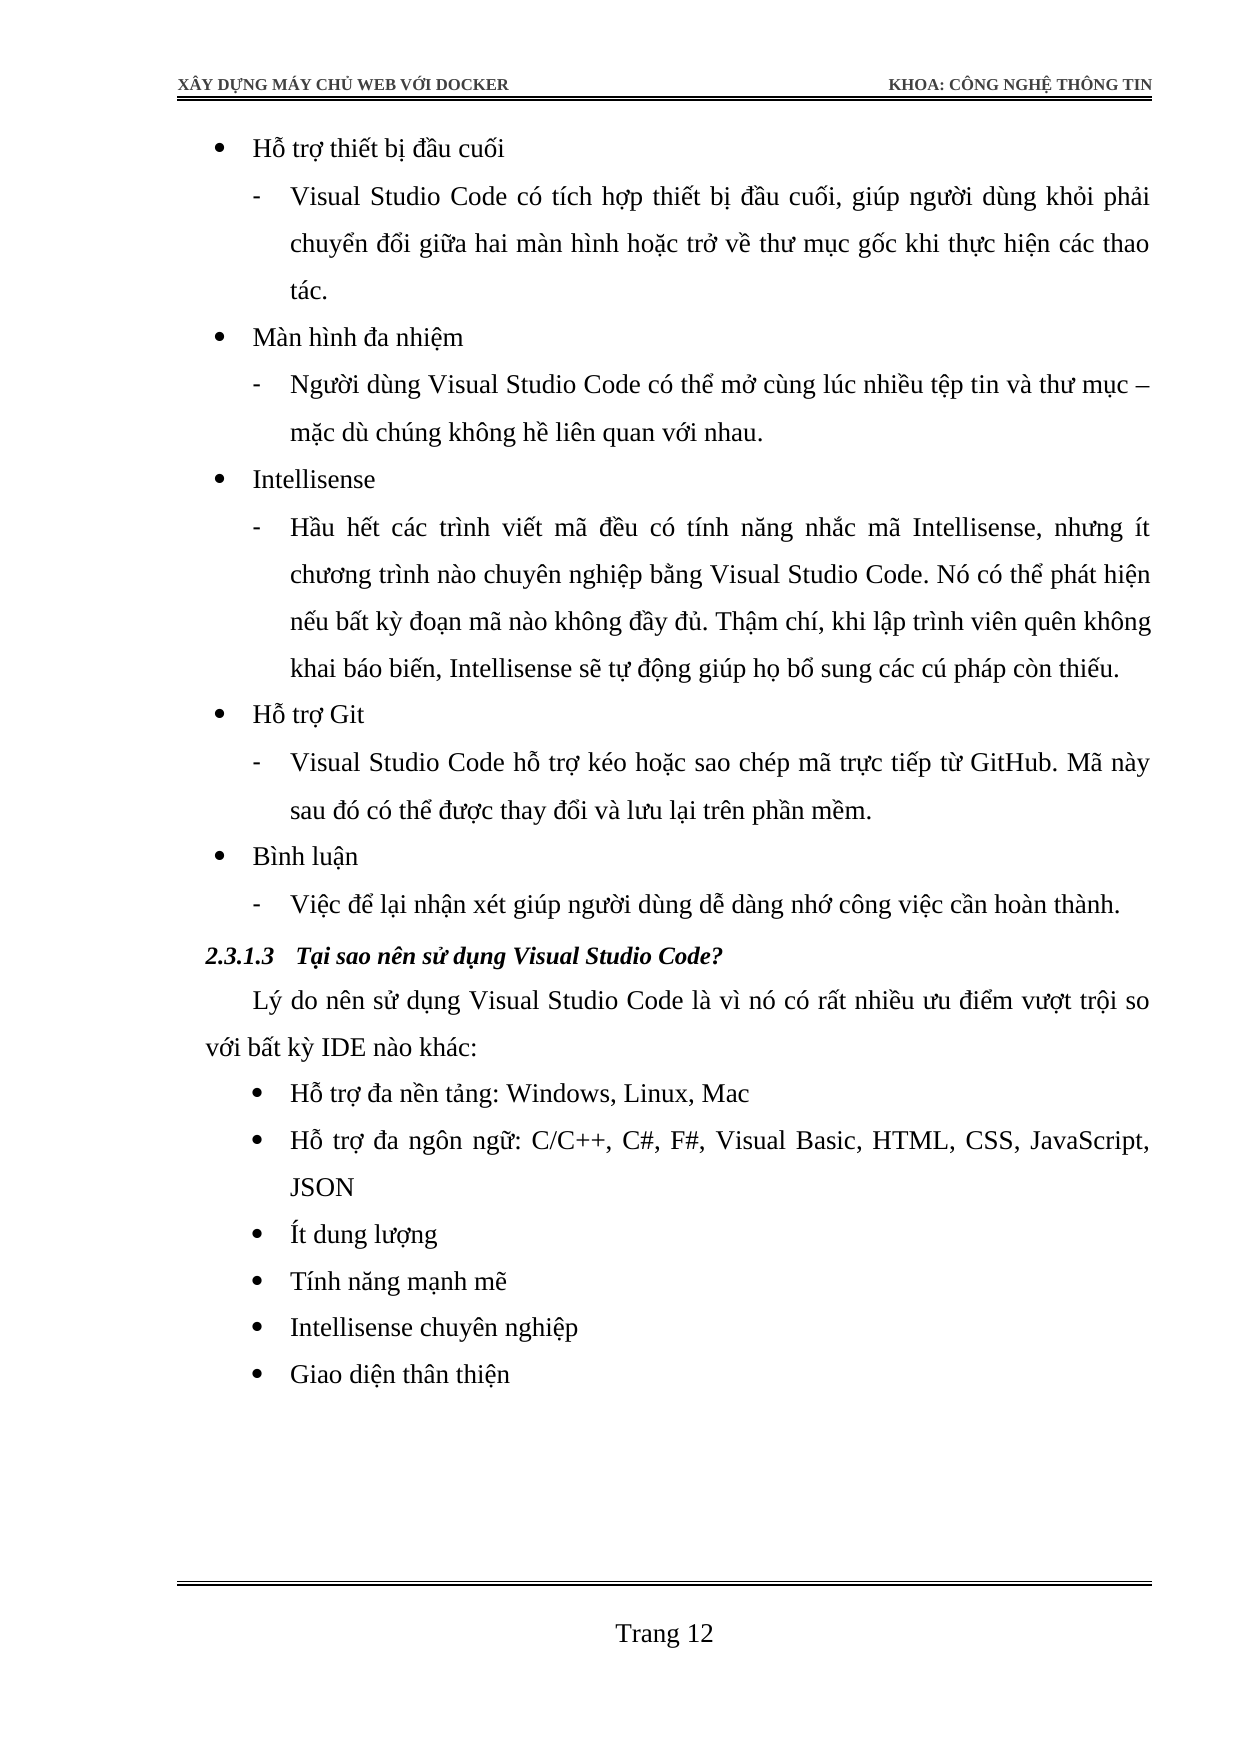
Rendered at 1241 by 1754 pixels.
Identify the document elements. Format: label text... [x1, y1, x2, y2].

list Intellisense chuyên nghiệp [252, 1311, 1152, 1343]
subtitle Tại sao nên sử dụng Visual Studio Code? [205, 941, 1152, 970]
list Giao diện thân thiện [252, 1358, 1152, 1389]
list Bình luận [215, 840, 1152, 872]
list Màn hình đa nhiệm [215, 321, 1152, 352]
list Hỗ trợ đa nền tảng: Windows, Linux, Mac [252, 1077, 1152, 1109]
text Lý do nên sử dụng Visual Studio Code là vì nó có rất nhiều ưu điểm vượt trội so với bất kỳ IDE nào khác: [205, 984, 1152, 1062]
list Người dùng Visual Studio Code có thể mở cùng lúc nhiều tệp tin và thư mục – mặc dù chúng không hề liên quan với nhau. [252, 368, 1152, 447]
list Hỗ trợ Git [215, 698, 1152, 729]
list Việc để lại nhận xét giúp người dùng dễ dàng nhớ công việc cần hoàn thành. [252, 887, 1152, 920]
list Intellisense [215, 463, 1152, 494]
list Hầu hết các trình viết mã đều có tính năng nhắc mã Intellisense, nhưng ít chương trình nào chuyên nghiệp bằng Visual Studio Code. Nó có thể phát hiện nếu bất kỳ đoạn mã nào không đầy đủ. Thậm chí, khi lập trình viên quên không khai báo biến, Intellisense sẽ tự động giúp họ bổ sung các cú pháp còn thiếu. [252, 510, 1152, 683]
list Hỗ trợ thiết bị đầu cuối [215, 132, 1152, 163]
list Hỗ trợ đa ngôn ngữ: C/C++, C#, F#, Visual Basic, HTML, CSS, JavaScript, JSON [252, 1124, 1152, 1202]
list Tính năng mạnh mẽ [252, 1264, 1152, 1296]
list Visual Studio Code hỗ trợ kéo hoặc sao chép mã trực tiếp từ GitHub. Mã này sau đó có thể được thay đổi và lưu lại trên phần mềm. [252, 745, 1152, 825]
list Visual Studio Code có tích hợp thiết bị đầu cuối, giúp người dùng khỏi phải chuyển đổi giữa hai màn hình hoặc trở về thư mục gốc khi thực hiện các thao tác. [252, 179, 1152, 305]
list Ít dung lượng [252, 1218, 1152, 1249]
